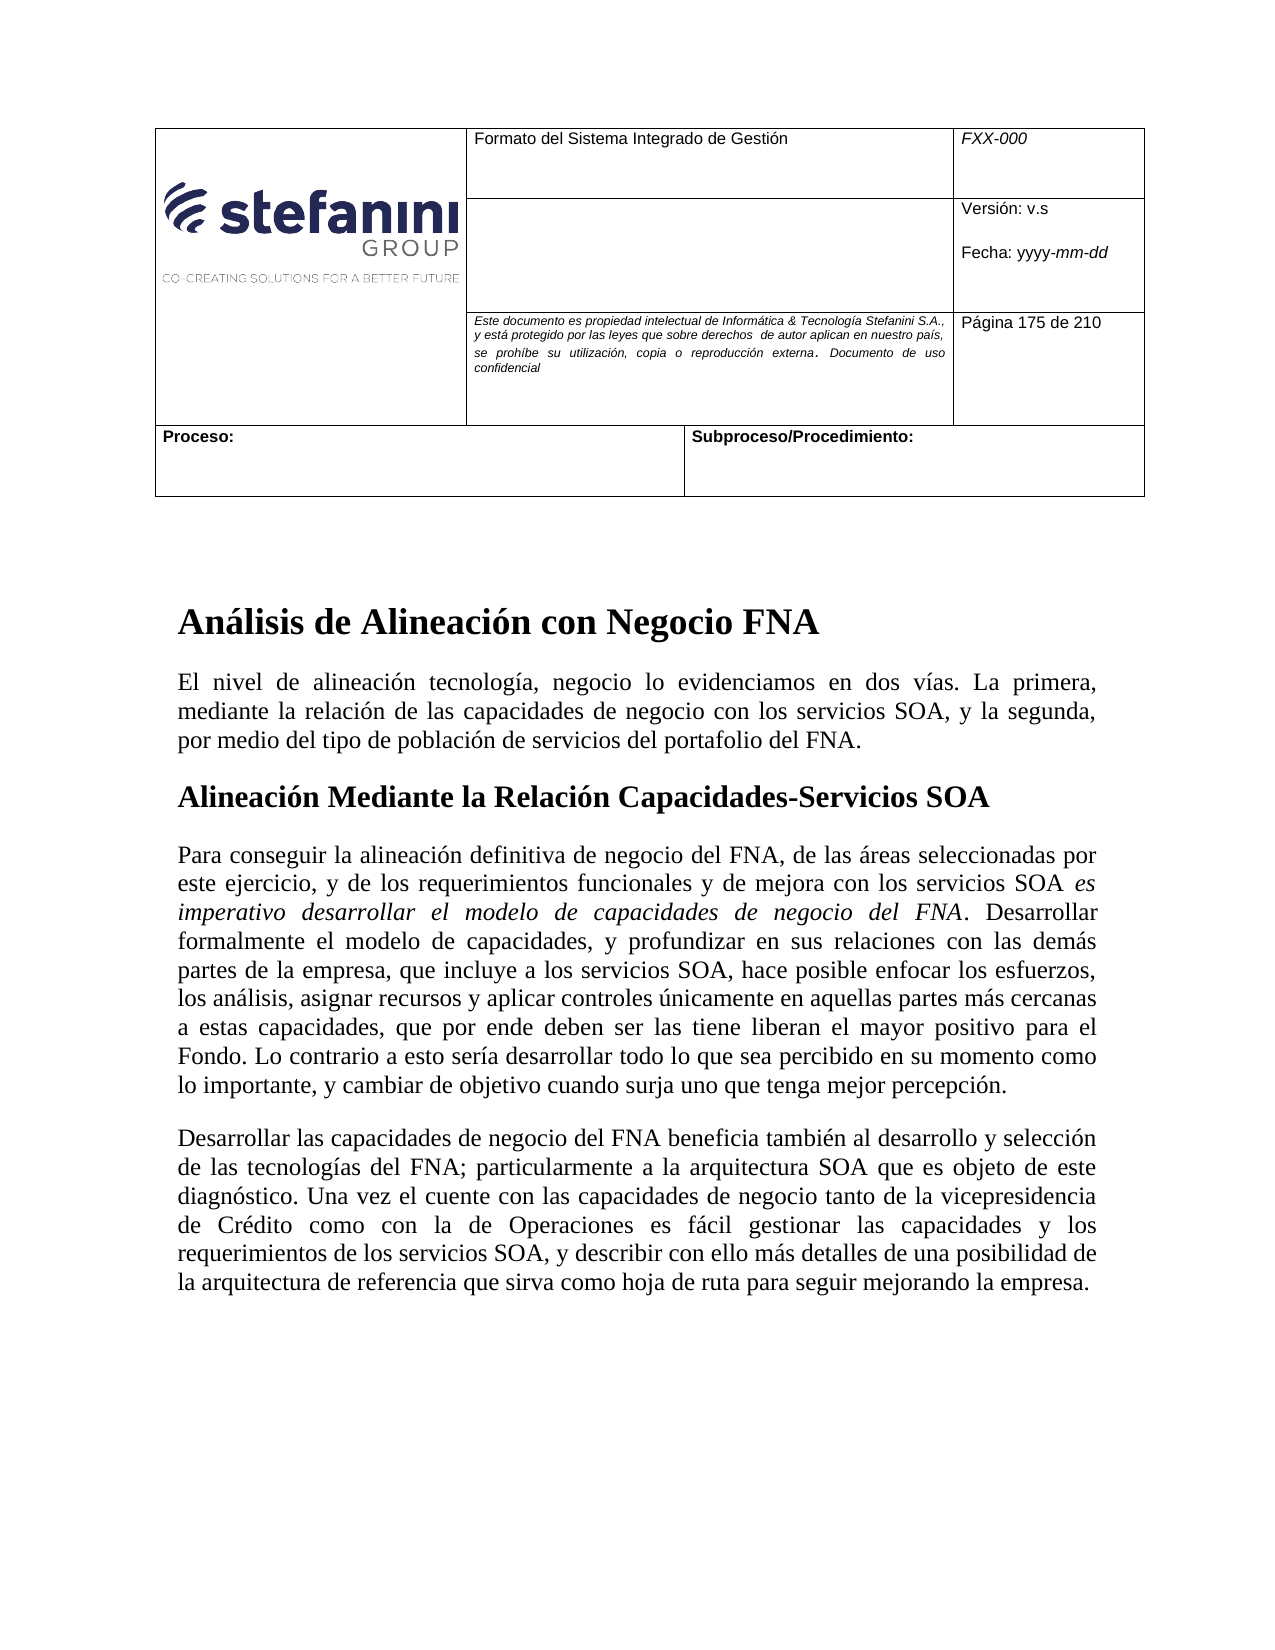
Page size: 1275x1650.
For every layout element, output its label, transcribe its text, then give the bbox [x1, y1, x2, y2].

text Desarrollar las capacidades de negocio del FNA beneficia también al desarrollo y selección de las tecnologías del FNA; particularmente a la arquitectura SOA que es objeto de este diagnóstico. Una vez el cuente con las capacidades de negocio tanto de la vicepresidencia de Crédito como con la de Operaciones es fácil gestionar las capacidades y los requerimientos de los servicios SOA, y describir con ello más detalles de una posibilidad de la arquitectura de referencia que sirva como hoja de ruta para seguir mejorando la empresa. [177, 1123, 1098, 1296]
subtitle Alineación Mediante la Relación Capacidades-Servicios SOA [177, 779, 1098, 815]
subtitle Análisis de Alineación con Negocio FNA [177, 599, 1098, 642]
picture [162, 182, 460, 286]
text Para conseguir la alineación definitiva de negocio del FNA, de las áreas seleccionadas por este ejercicio, y de los requerimientos funcionales y de mejora con los servicios SOA es imperativo desarrollar el modelo de capacidades de negocio del FNA. Desarrollar formalmente el modelo de capacidades, y profundizar en sus relaciones con las demás partes de la empresa, que incluye a los servicios SOA, hace posible enfocar los esfuerzos, los análisis, asignar recursos y aplicar controles únicamente en aquellas partes más cercanas a estas capacidades, que por ende deben ser las tiene liberan el mayor positivo para el Fondo. Lo contrario a esto sería desarrollar todo lo que sea percibido en su momento como lo importante, y cambiar de objetivo cuando surja uno que tenga mejor percepción. [177, 840, 1098, 1098]
text El nivel de alineación tecnología, negocio lo evidenciamos en dos vías. La primera, mediante la relación de las capacidades de negocio con los servicios SOA, y la segunda, por medio del tipo de población de servicios del portafolio del FNA. [177, 667, 1098, 754]
